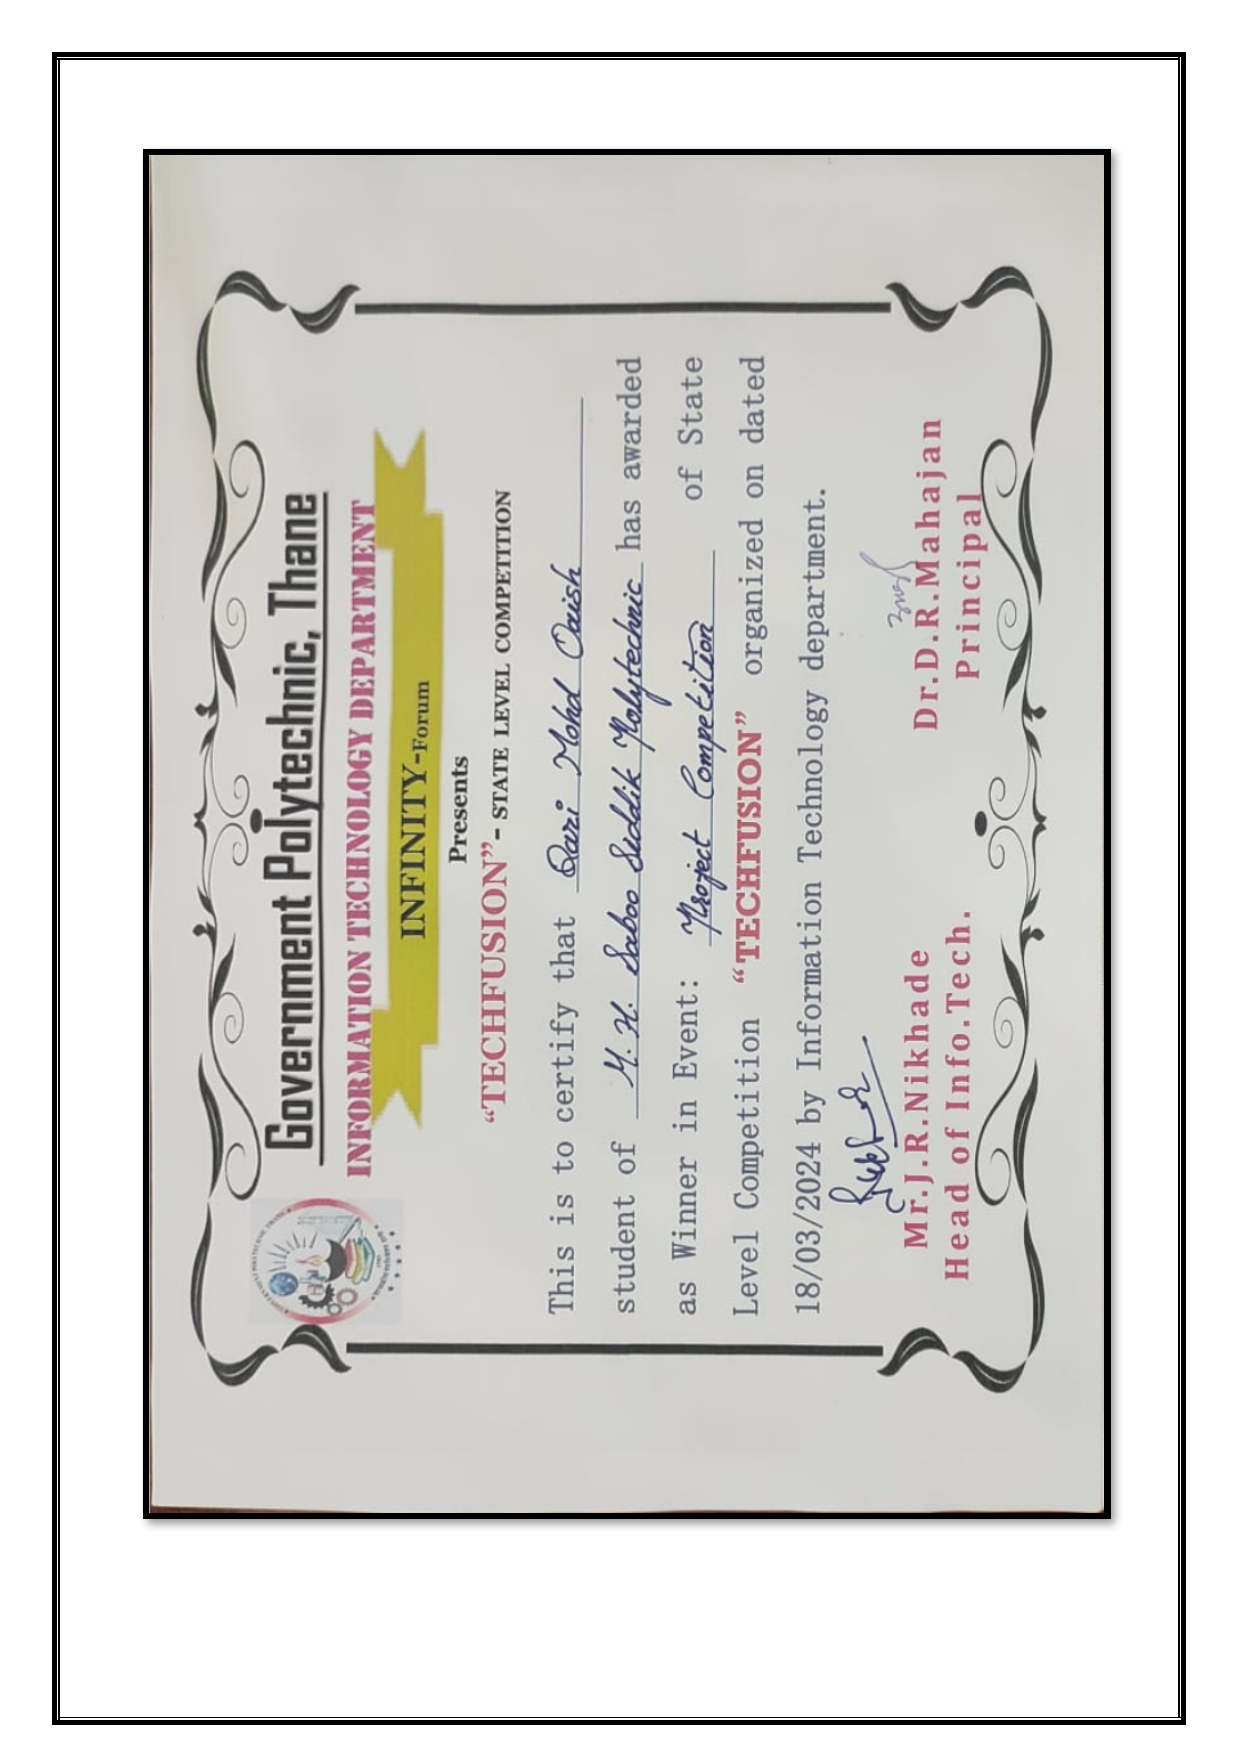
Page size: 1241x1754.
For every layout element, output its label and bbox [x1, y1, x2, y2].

picture [151, 156, 1104, 1513]
